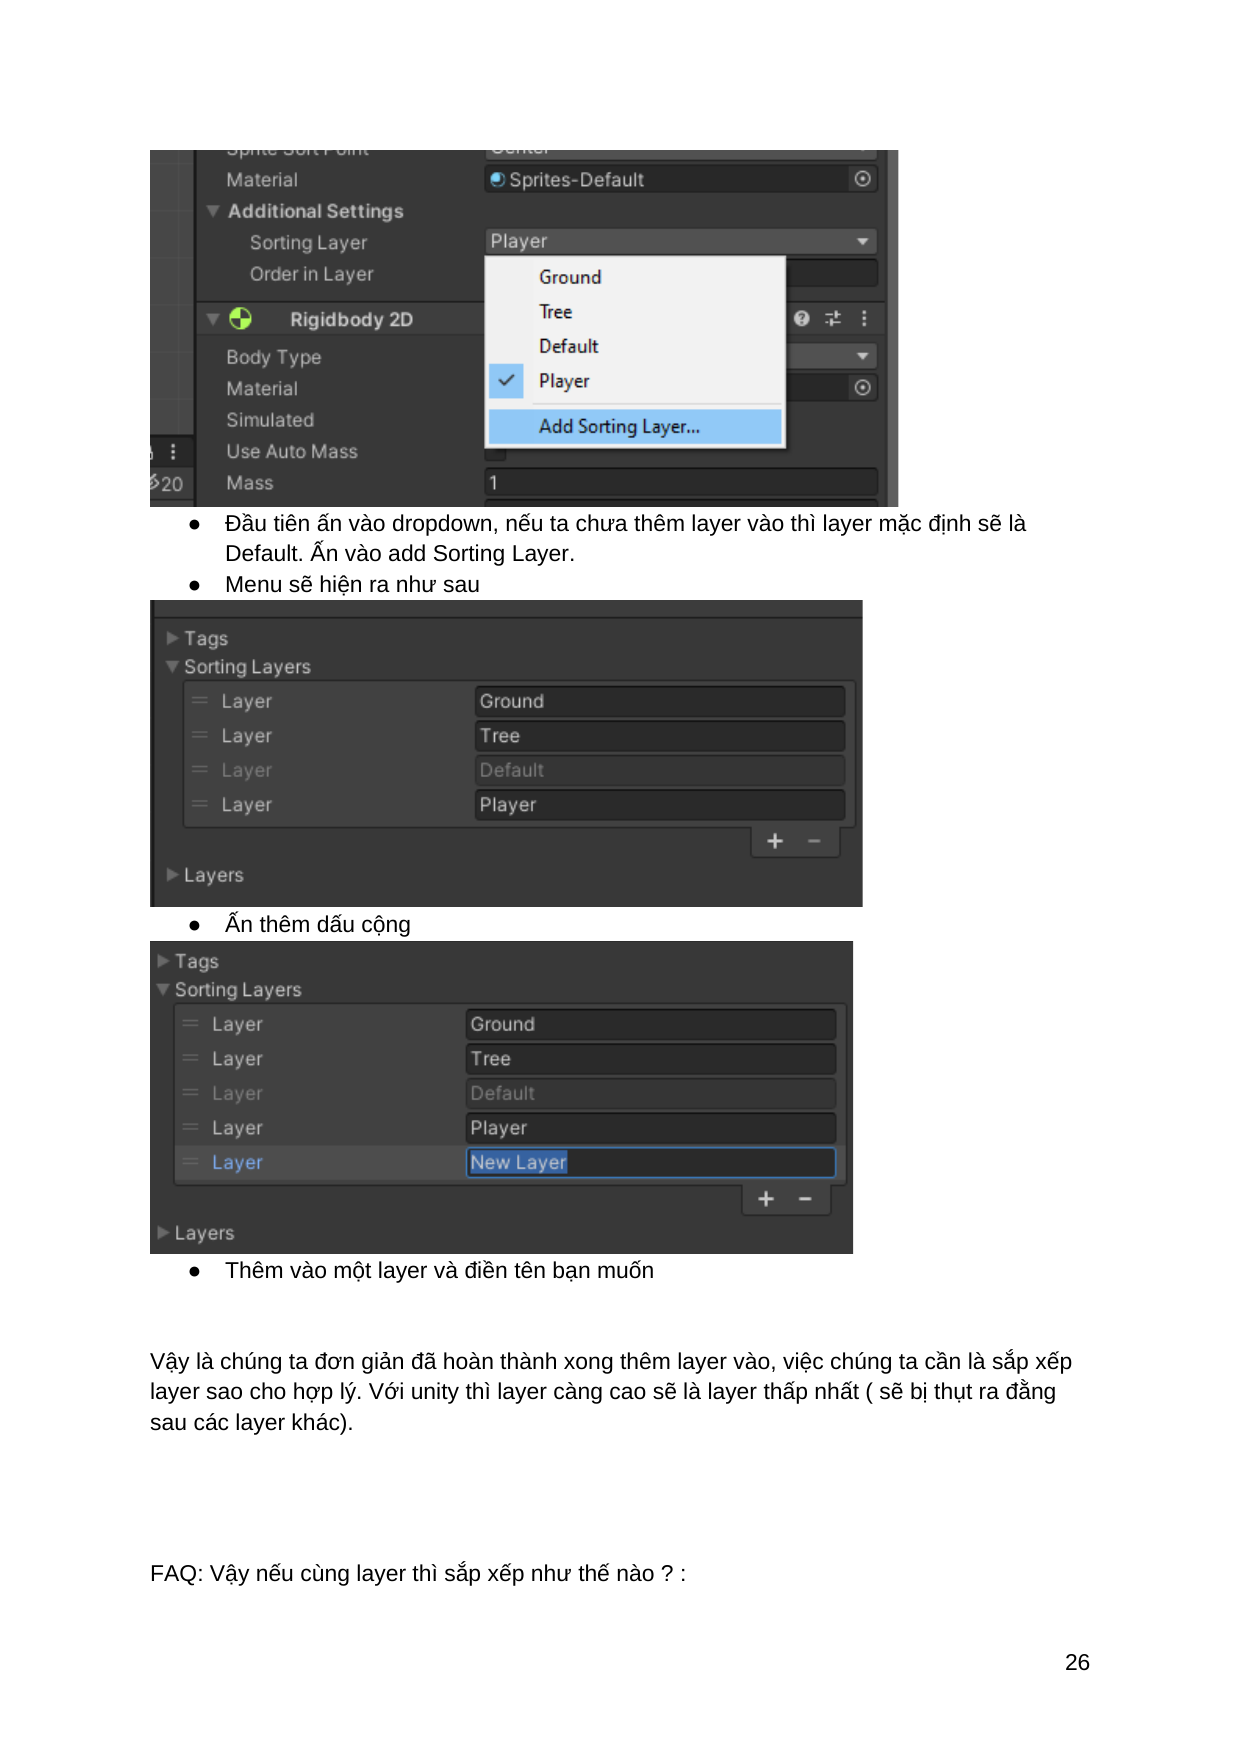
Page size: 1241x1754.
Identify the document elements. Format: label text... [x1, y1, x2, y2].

text Vậy là chúng ta đơn giản đã hoàn thành xong thêm layer vào, việc chúng ta cần là sắp xếp layer sao cho hợp lý. Với unity thì layer càng cao sẽ là layer thấp nhất ( sẽ bị thụt ra đằng sau các layer khác). [150, 1348, 1090, 1435]
list Đầu tiên ấn vào dropdown, nếu ta chưa thêm layer vào thì layer mặc định sẽ là Default. Ấn vào add Sorting Layer. [187, 510, 1090, 567]
picture [150, 941, 854, 1254]
picture [150, 150, 899, 507]
picture [150, 600, 863, 907]
list Menu sẽ hiện ra như sau [187, 571, 1090, 597]
list Thêm vào một layer và điền tên bạn muốn [187, 1257, 1090, 1284]
text FAQ: Vậy nếu cùng layer thì sắp xếp như thế nào ? : [150, 1559, 1090, 1586]
list Ấn thêm dấu cộng [187, 911, 1090, 937]
